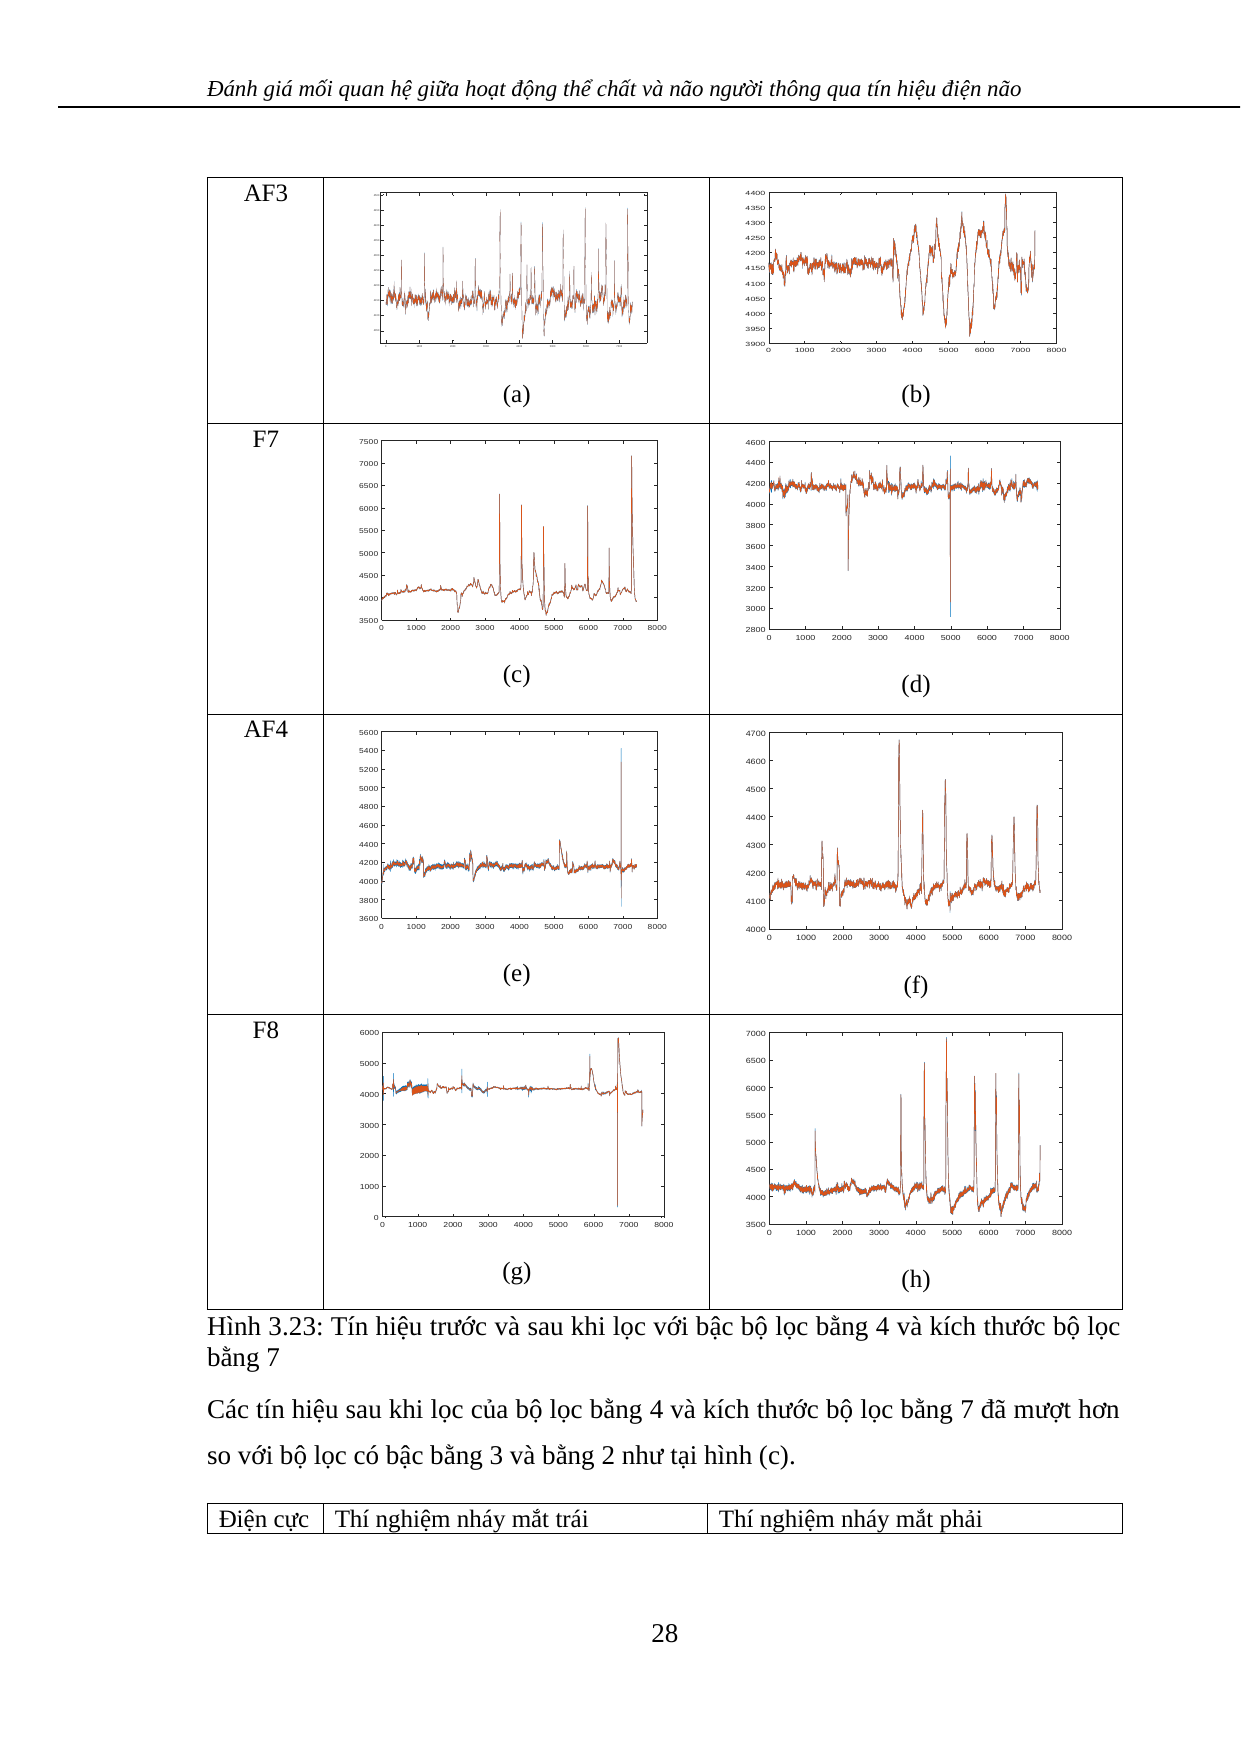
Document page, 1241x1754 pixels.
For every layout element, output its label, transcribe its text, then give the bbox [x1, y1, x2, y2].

table_cell (a) [324, 178, 709, 423]
text Các tín hiệu sau khi lọc của bộ lọc bằng 4 và kích thước bộ lọc bằng 7 đã mượt hơn so với bộ lọc có bậc bằng 3 và bằng 2 như tại hình (c). [207, 1393, 1122, 1471]
table_cell (f) [710, 715, 1122, 1014]
table_cell (c) [324, 424, 709, 713]
table_cell AF3 [208, 178, 323, 423]
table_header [708, 1504, 1122, 1533]
table_header Điện cực [208, 1504, 323, 1533]
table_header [324, 1504, 707, 1533]
table_cell F7 [208, 424, 323, 713]
table_cell (d) [710, 424, 1122, 713]
table_cell (b) [710, 178, 1122, 423]
table_cell AF4 [208, 715, 323, 1014]
table_cell (h) [710, 1015, 1122, 1309]
table_cell F8 [208, 1015, 323, 1309]
table_cell (e) [324, 715, 709, 1014]
table_cell (g) [324, 1015, 709, 1309]
